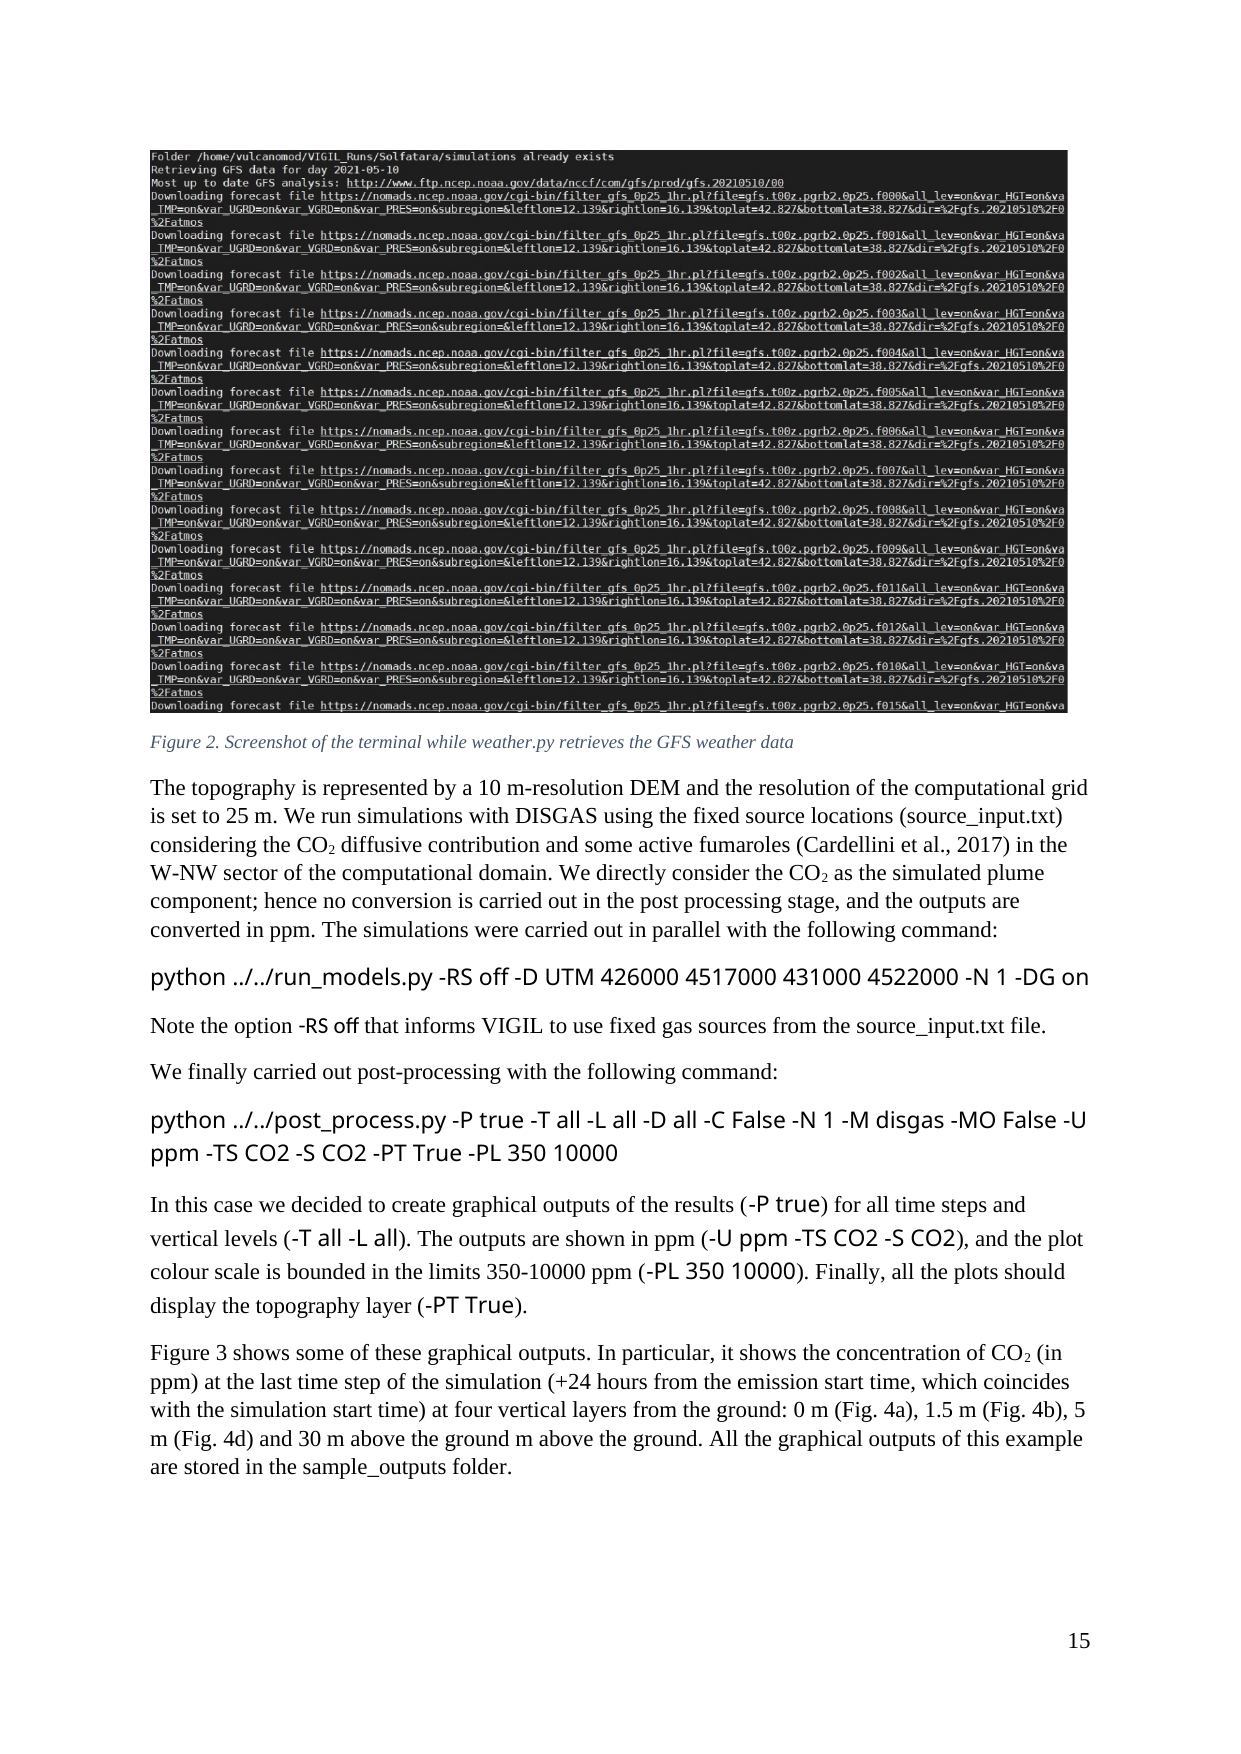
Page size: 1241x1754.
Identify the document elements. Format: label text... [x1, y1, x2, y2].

picture [150, 150, 1068, 713]
text We finally carried out post-processing with the following command: [150, 1058, 1090, 1085]
text Figure 3 shows some of these graphical outputs. In particular, it shows the concentration of CO2 (in ppm) at the last time step of the simulation (+24 hours from the emission start time, which coincides with the simulation start time) at four vertical layers from the ground: 0 m (Fig. 4a), 1.5 m (Fig. 4b), 5 m (Fig. 4d) and 30 m above the ground m above the ground. All the graphical outputs of this example are stored in the sample_outputs folder. [150, 1339, 1090, 1479]
text Note the option -RS off that informs VIGIL to use fixed gas sources from the source_input.txt file. [150, 1012, 1090, 1039]
text In this case we decided to create graphical outputs of the results (-P true) for all time steps and vertical levels (-T all -L all). The outputs are shown in ppm (-U ppm -TS CO2 -S CO2), and the plot colour scale is bounded in the limits 350-10000 ppm (-PL 350 10000). Finally, all the plots should display the topography layer (-PT True). [150, 1188, 1090, 1320]
text Figure . Screenshot of the terminal while weather.py retrieves the GFS weather data [150, 731, 1090, 753]
text The topography is represented by a 10 m-resolution DEM and the resolution of the computational grid is set to 25 m. We run simulations with DISGAS using the fixed source locations (source_input.txt) considering the CO2 diffusive contribution and some active fumaroles (Cardellini et al., 2017) in the W-NW sector of the computational domain. We directly consider the CO2 as the simulated plume component; hence no conversion is carried out in the post processing stage, and the outputs are converted in ppm. The simulations were carried out in parallel with the following command: [150, 774, 1090, 942]
text python ../../run_models.py -RS off -D UTM 426000 4517000 431000 4522000 -N 1 -DG on [150, 961, 1090, 992]
text python ../../post_process.py -P true -T all -L all -D all -C False -N 1 -M disgas -MO False -U ppm -TS CO2 -S CO2 -PT True -PL 350 10000 [150, 1103, 1090, 1168]
